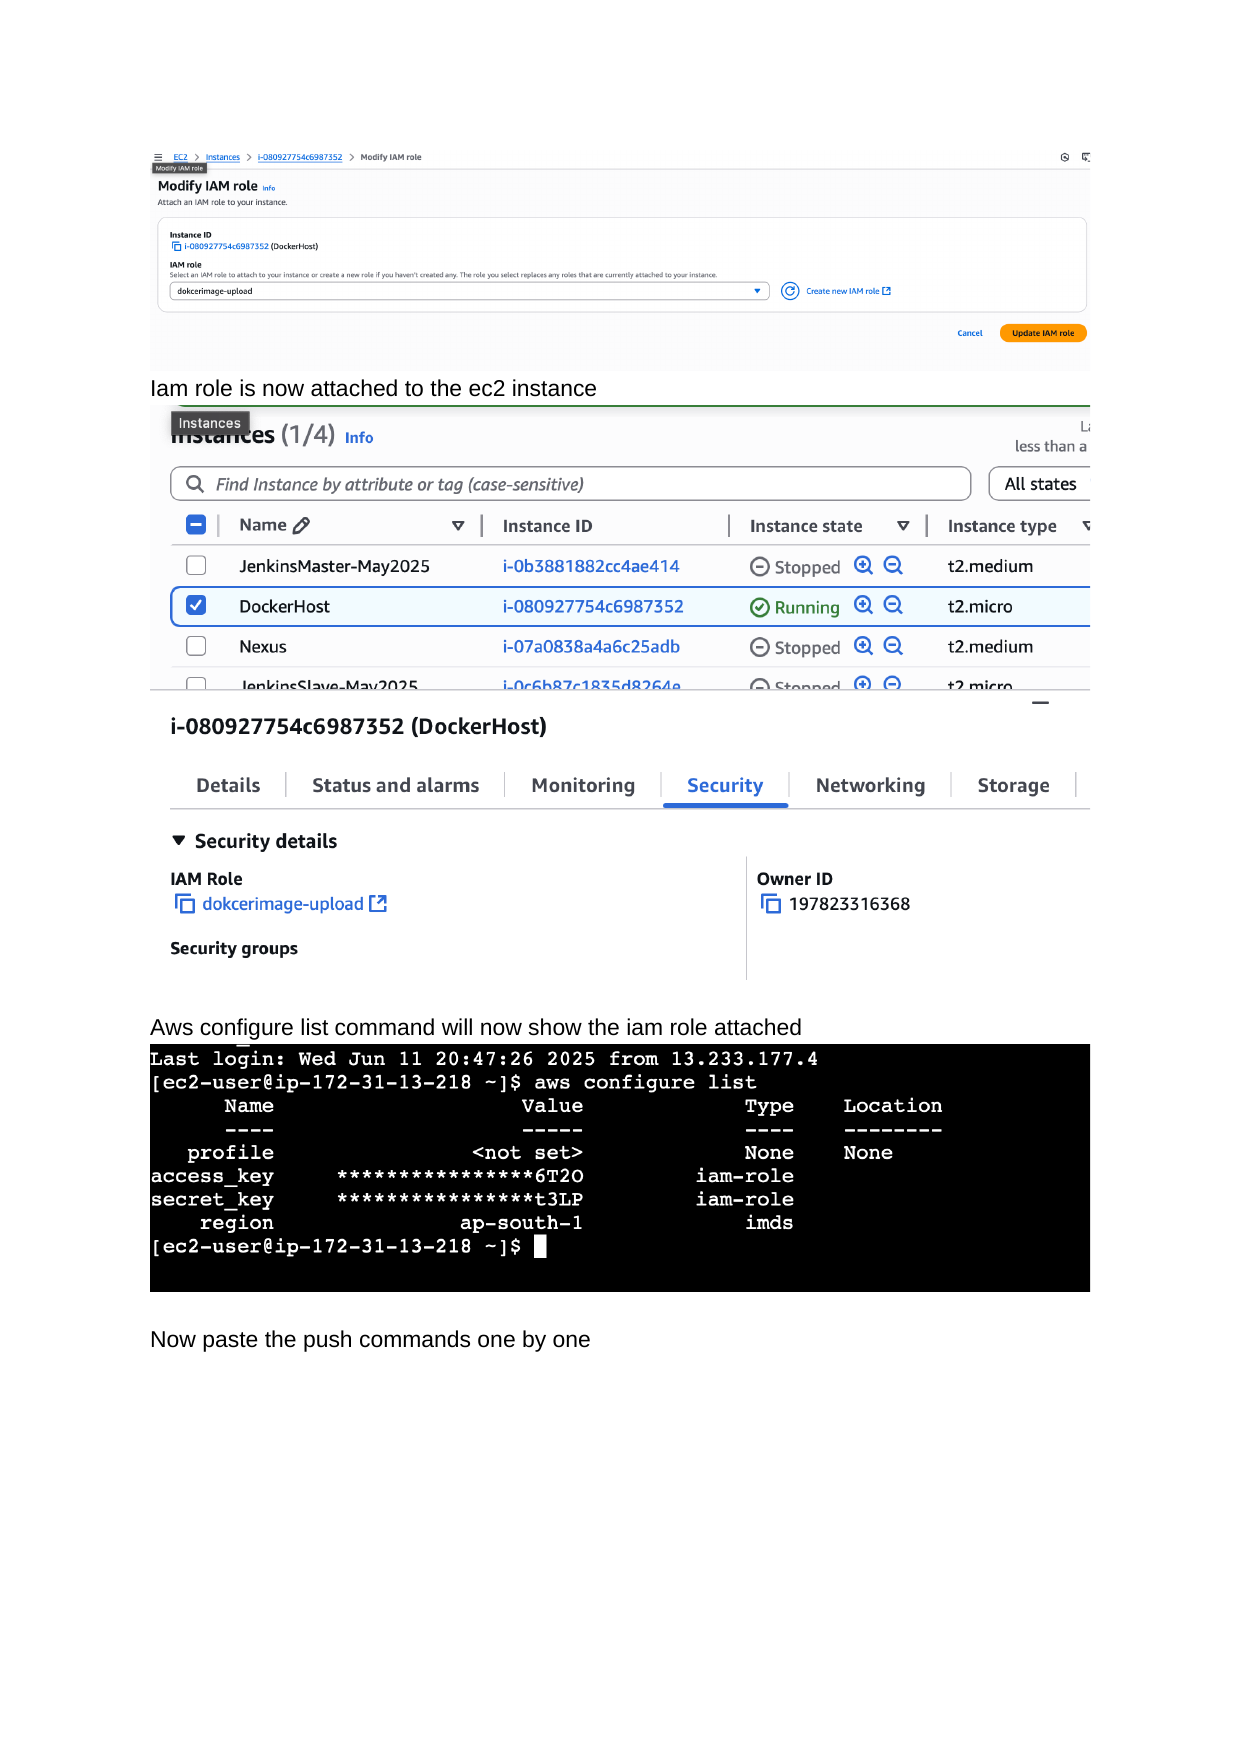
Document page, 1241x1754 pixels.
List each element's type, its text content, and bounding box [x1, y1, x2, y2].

picture [150, 405, 1091, 980]
text Aws configure list command will now show the iam role attached [150, 1014, 1090, 1040]
picture [150, 1044, 1091, 1292]
text Now paste the push commands one by one [150, 1326, 1090, 1352]
text Iam role is now attached to the ec2 instance [150, 375, 1090, 401]
picture [150, 150, 1091, 371]
